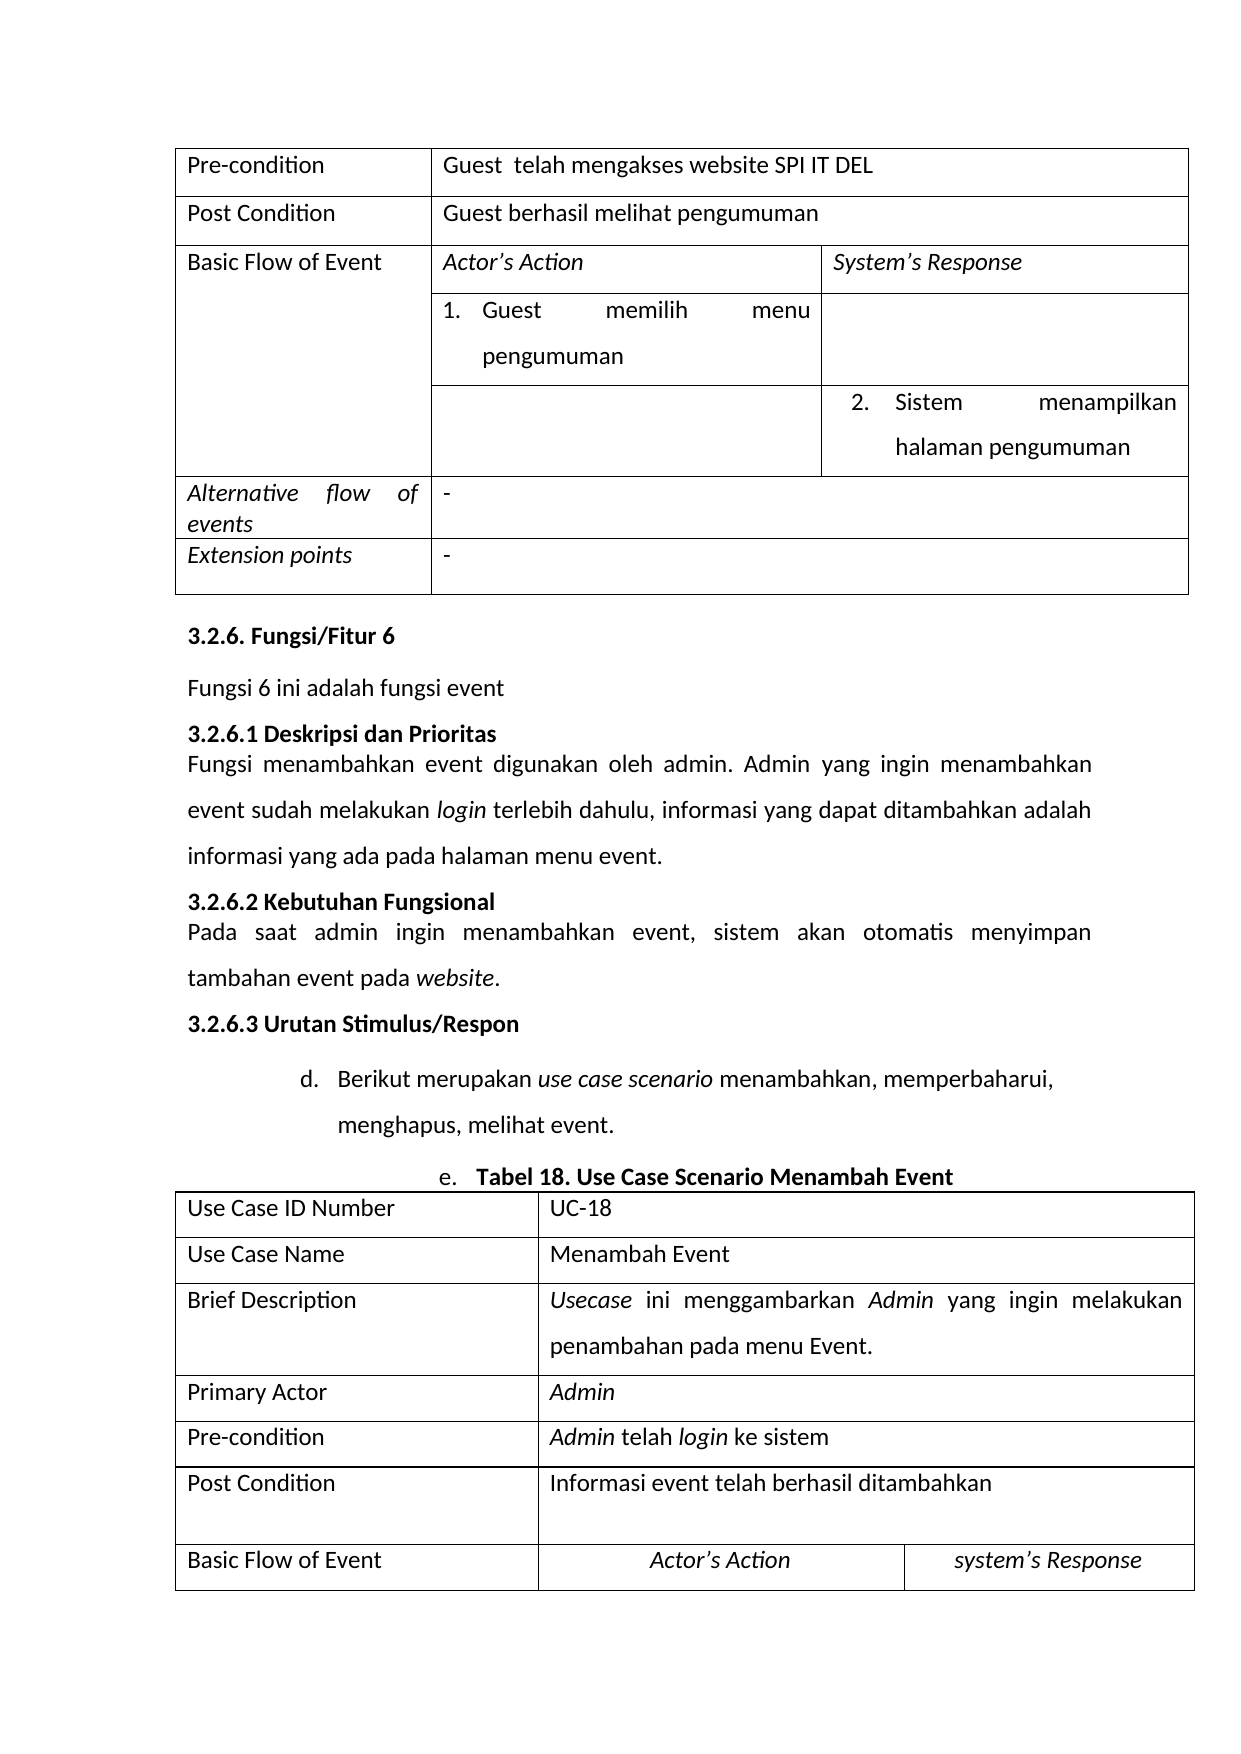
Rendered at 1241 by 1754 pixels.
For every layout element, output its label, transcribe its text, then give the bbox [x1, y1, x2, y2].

table_cell Usecase ini menggambarkan Admin yang ingin melakukan penambahan pada menu Event. [539, 1284, 1194, 1375]
table_cell system’s Response [905, 1545, 1194, 1589]
table_cell - [432, 539, 1188, 594]
table_cell - [432, 477, 1188, 538]
table_cell Guest telah mengakses website SPI IT DEL [432, 149, 1188, 196]
table_cell Extension points [176, 539, 431, 594]
subtitle 3.2.6. Fungsi/Fitur 6 [187, 620, 1092, 651]
table_cell System’s Response [822, 246, 1188, 293]
text Pada saat admin ingin menambahkan event, sistem akan otomatis menyimpan tambahan event pada website. [187, 916, 1092, 992]
table_cell Sistem menampilkan halaman pengumuman [822, 386, 1188, 476]
table_cell Post Condition [176, 1468, 538, 1544]
table_cell Primary Actor [176, 1376, 538, 1421]
table_cell Admin telah login ke sistem [539, 1422, 1194, 1466]
text 3.2.6.2 Kebutuhan Fungsional [187, 886, 1092, 916]
table_cell Actor’s Action [539, 1545, 904, 1589]
text Fungsi 6 ini adalah fungsi event [187, 672, 1092, 703]
table_cell Post Condition [176, 197, 431, 244]
table_cell Actor’s Action [432, 246, 821, 293]
table_cell Guest memilih menu pengumuman [432, 294, 821, 384]
table_cell Basic Flow of Event [176, 246, 431, 476]
table_cell Admin [539, 1376, 1194, 1421]
table_cell Alternative flow of events [176, 477, 431, 538]
table_cell Basic Flow of Event [176, 1545, 538, 1589]
table_header Use Case ID Number [176, 1193, 538, 1237]
table_cell Use Case Name [176, 1238, 538, 1283]
table_cell Guest berhasil melihat pengumuman [432, 197, 1188, 244]
table_cell [432, 386, 821, 476]
table_cell Informasi event telah berhasil ditambahkan [539, 1468, 1194, 1544]
text Fungsi menambahkan event digunakan oleh admin. Admin yang ingin menambahkan event sudah melakukan login terlebih dahulu, informasi yang dapat ditambahkan adalah informasi yang ada pada halaman menu event. [187, 748, 1092, 871]
text 3.2.6.3 Urutan Stimulus/Respon [187, 1008, 1092, 1038]
table_cell Pre-condition [176, 149, 431, 196]
table_cell Brief Description [176, 1284, 538, 1375]
table_header UC-18 [539, 1193, 1194, 1237]
text 3.2.6.1 Deskripsi dan Prioritas [187, 718, 1092, 748]
table_cell Pre-condition [176, 1422, 538, 1466]
table_cell Menambah Event [539, 1238, 1194, 1283]
table_cell [822, 294, 1188, 384]
subtitle Berikut merupakan use case scenario menambahkan, memperbaharui, menghapus, melihat event. [300, 1063, 1092, 1139]
list Tabel 18. Use Case Scenario Menambah Event [300, 1161, 1092, 1191]
